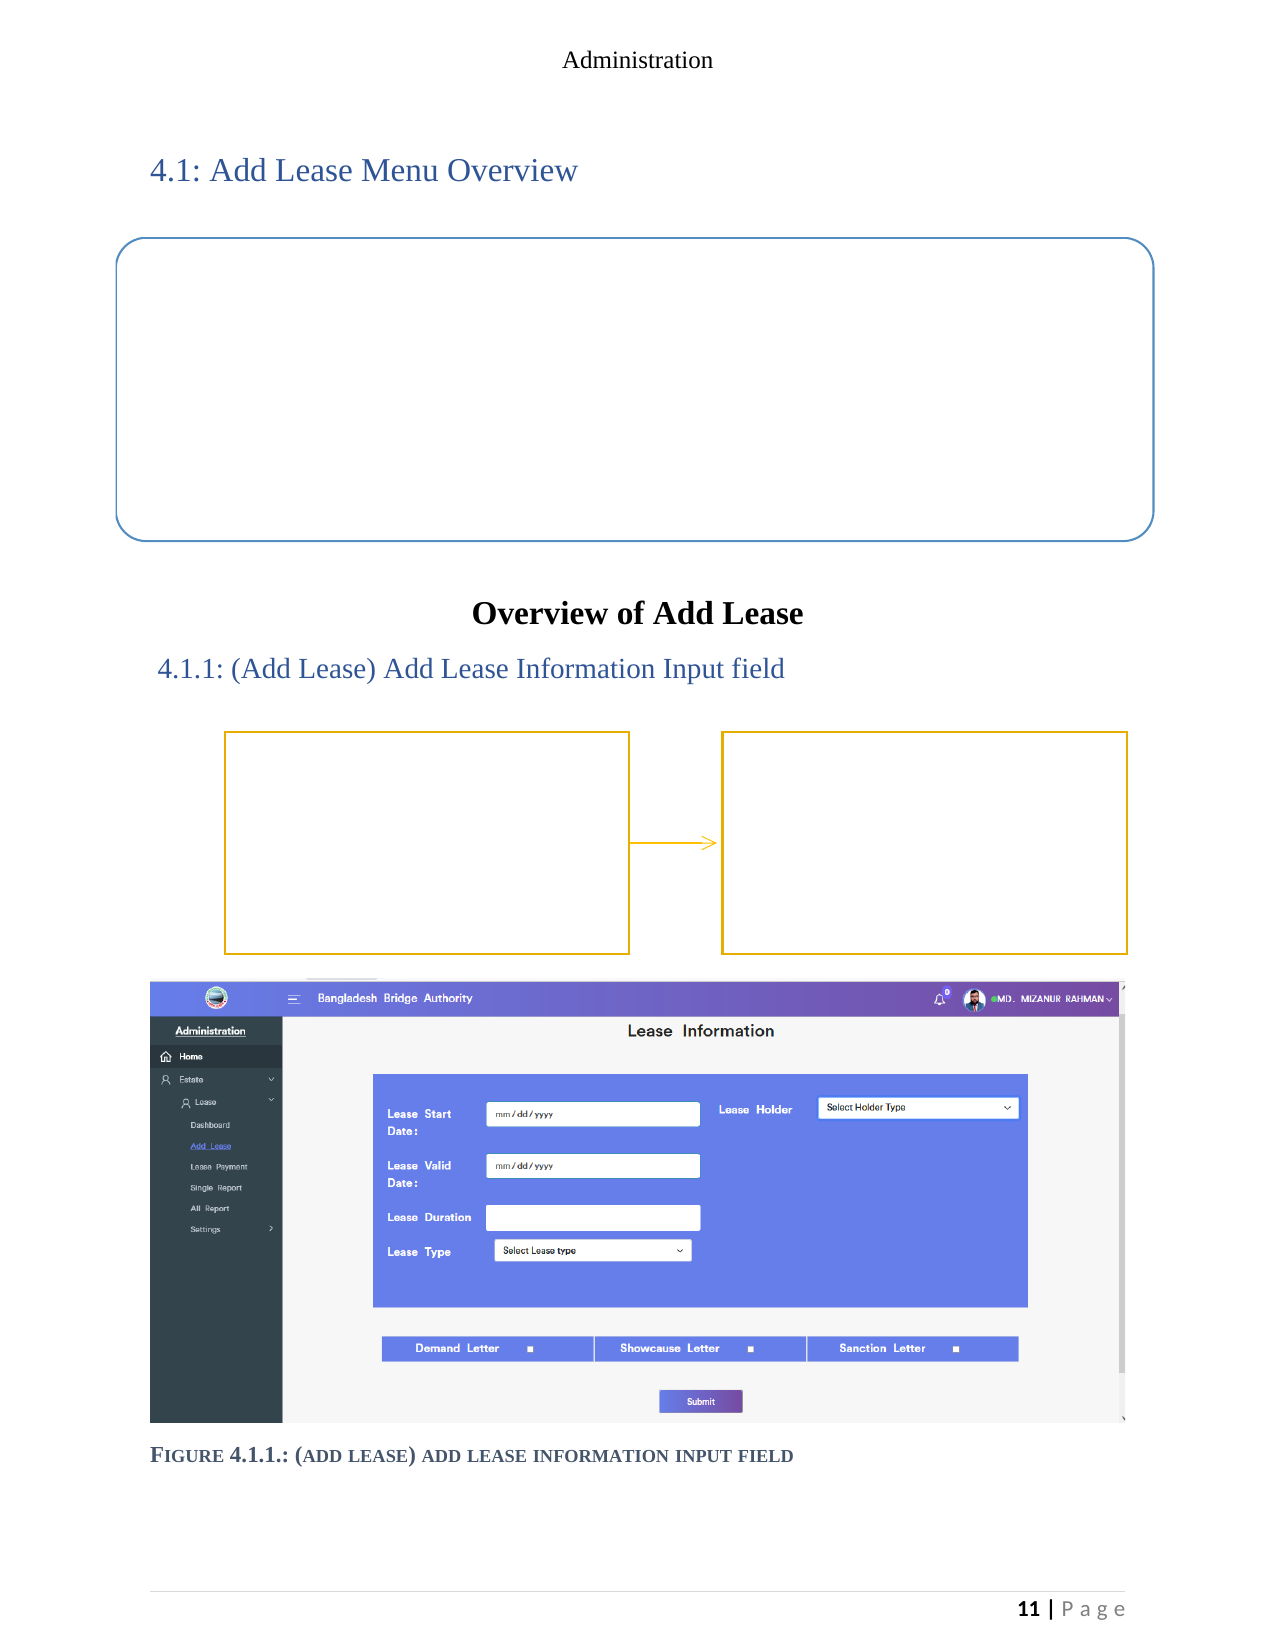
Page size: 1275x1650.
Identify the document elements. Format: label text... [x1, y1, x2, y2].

picture [150, 978, 1125, 1423]
text Overview of Add Lease [150, 593, 1125, 631]
subtitle 4.1: Add Lease Menu Overview [150, 150, 1125, 188]
text Figure 4.1.1.: (add lease) add lease information input field [150, 1441, 1125, 1468]
subtitle 4.1.1: (Add Lease) Add Lease Information Input field [150, 651, 1125, 684]
